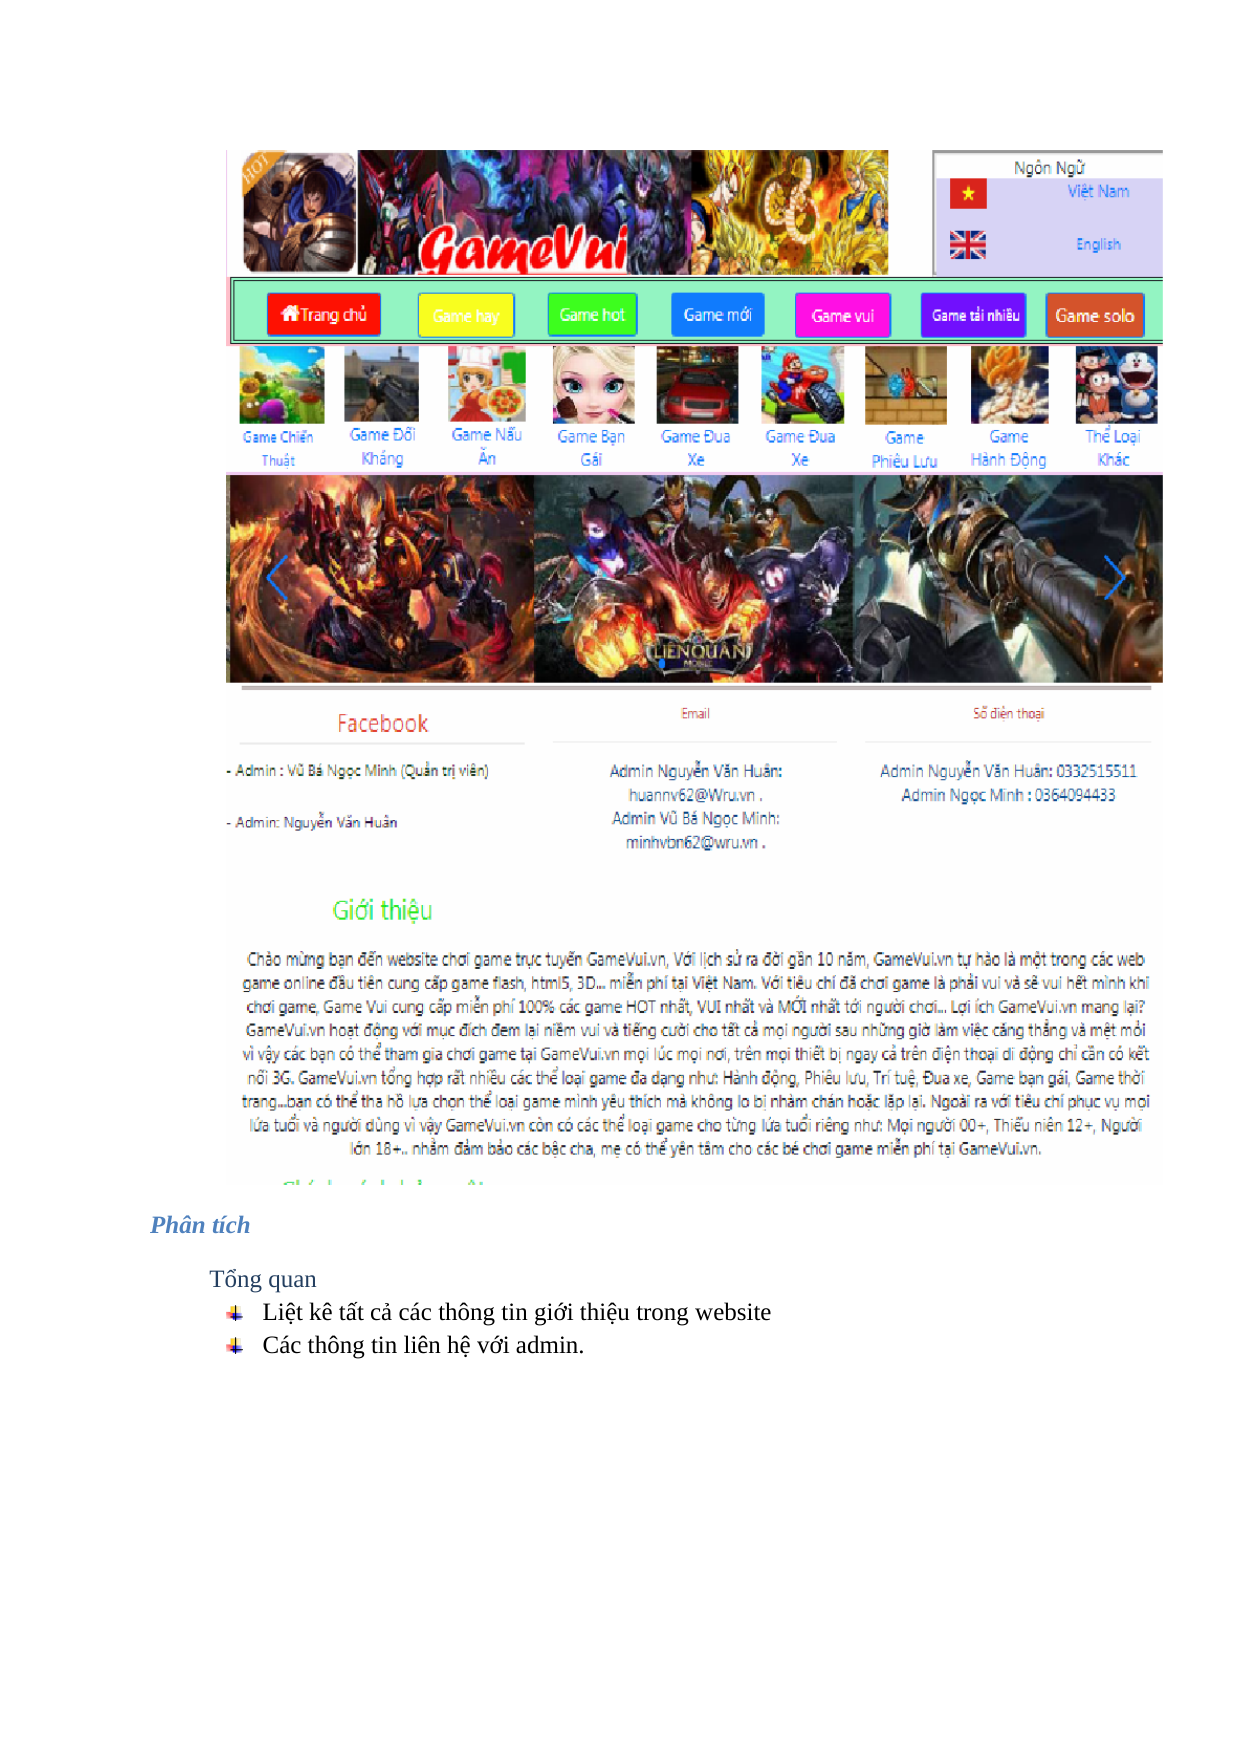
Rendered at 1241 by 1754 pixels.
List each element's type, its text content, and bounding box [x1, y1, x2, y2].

picture [226, 1304, 243, 1321]
picture [225, 150, 1166, 1185]
list Tổng quan [209, 1264, 1090, 1293]
list Phân tích [150, 1210, 1090, 1239]
list Liệt kê tất cả các thông tin giới thiệu trong website [225, 1297, 1090, 1326]
list Các thông tin liên hệ với admin. [225, 1330, 1090, 1359]
picture [226, 1336, 243, 1354]
